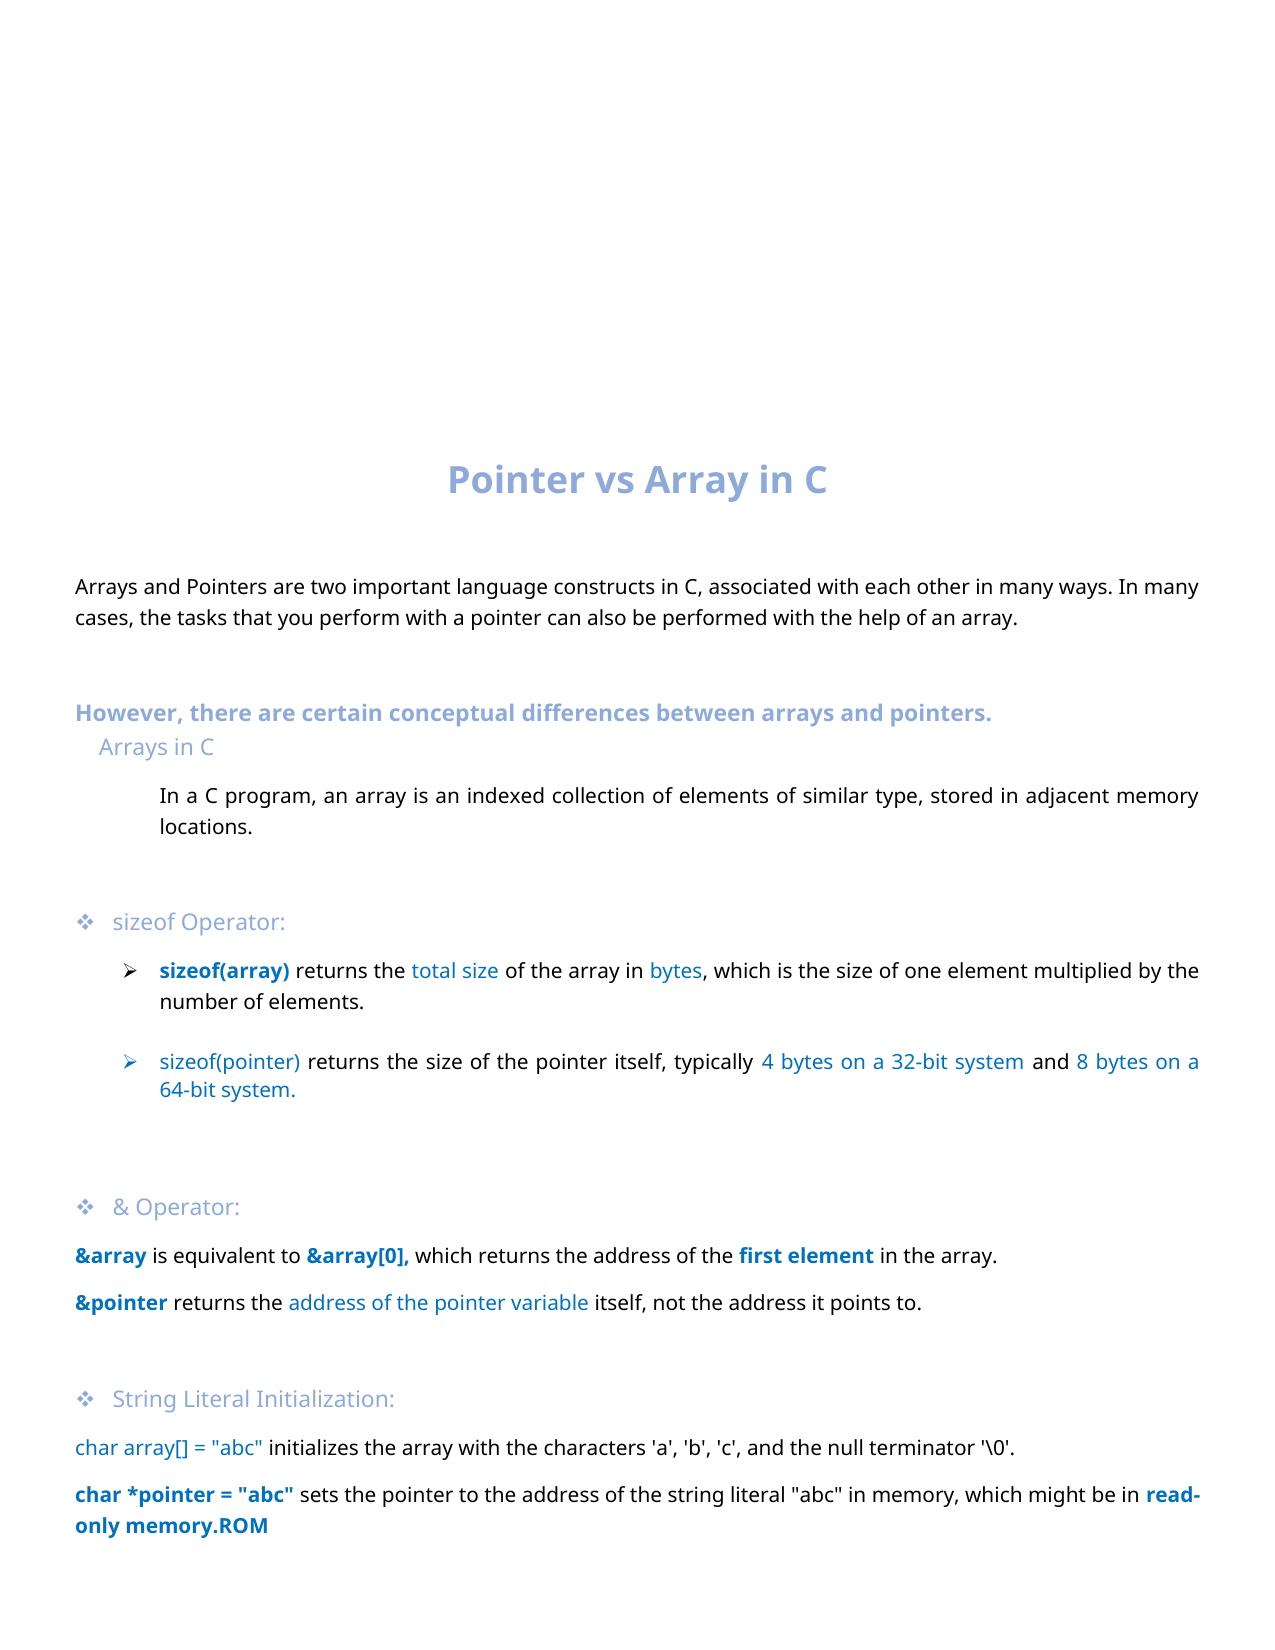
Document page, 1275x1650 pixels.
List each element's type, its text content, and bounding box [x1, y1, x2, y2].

subtitle Arrays in C [75, 731, 1200, 762]
text &pointer returns the address of the pointer variable itself, not the address it points to. [75, 1288, 1200, 1317]
subtitle & Operator: [75, 1191, 1200, 1222]
subtitle Pointer vs Array in C [75, 453, 1200, 504]
subtitle sizeof Operator: [75, 906, 1200, 937]
text Arrays and Pointers are two important language constructs in C, associated with each other in many ways. In many cases, the tasks that you perform with a pointer can also be performed with the help of an array. [75, 572, 1200, 631]
subtitle However, there are certain conceptual differences between arrays and pointers. [75, 697, 1200, 728]
subtitle sizeof(array) returns the total size of the array in bytes, which is the size of one element multiplied by the number of elements. [122, 957, 1200, 1016]
text &array is equivalent to &array[0], which returns the address of the first element in the array. [75, 1241, 1200, 1269]
text char *pointer = "abc" sets the pointer to the address of the string literal "abc" in memory, which might be in read-only memory.ROM [75, 1481, 1200, 1540]
text char array[] = "abc" initializes the array with the characters 'a', 'b', 'c', and the null terminator '\0'. [75, 1433, 1200, 1462]
subtitle String Literal Initialization: [75, 1383, 1200, 1414]
list sizeof(pointer) returns the size of the pointer itself, typically 4 bytes on a 32-bit system and 8 bytes on a 64-bit system. [122, 1047, 1200, 1104]
subtitle In a C program, an array is an indexed collection of elements of similar type, stored in adjacent memory locations. [159, 781, 1200, 840]
